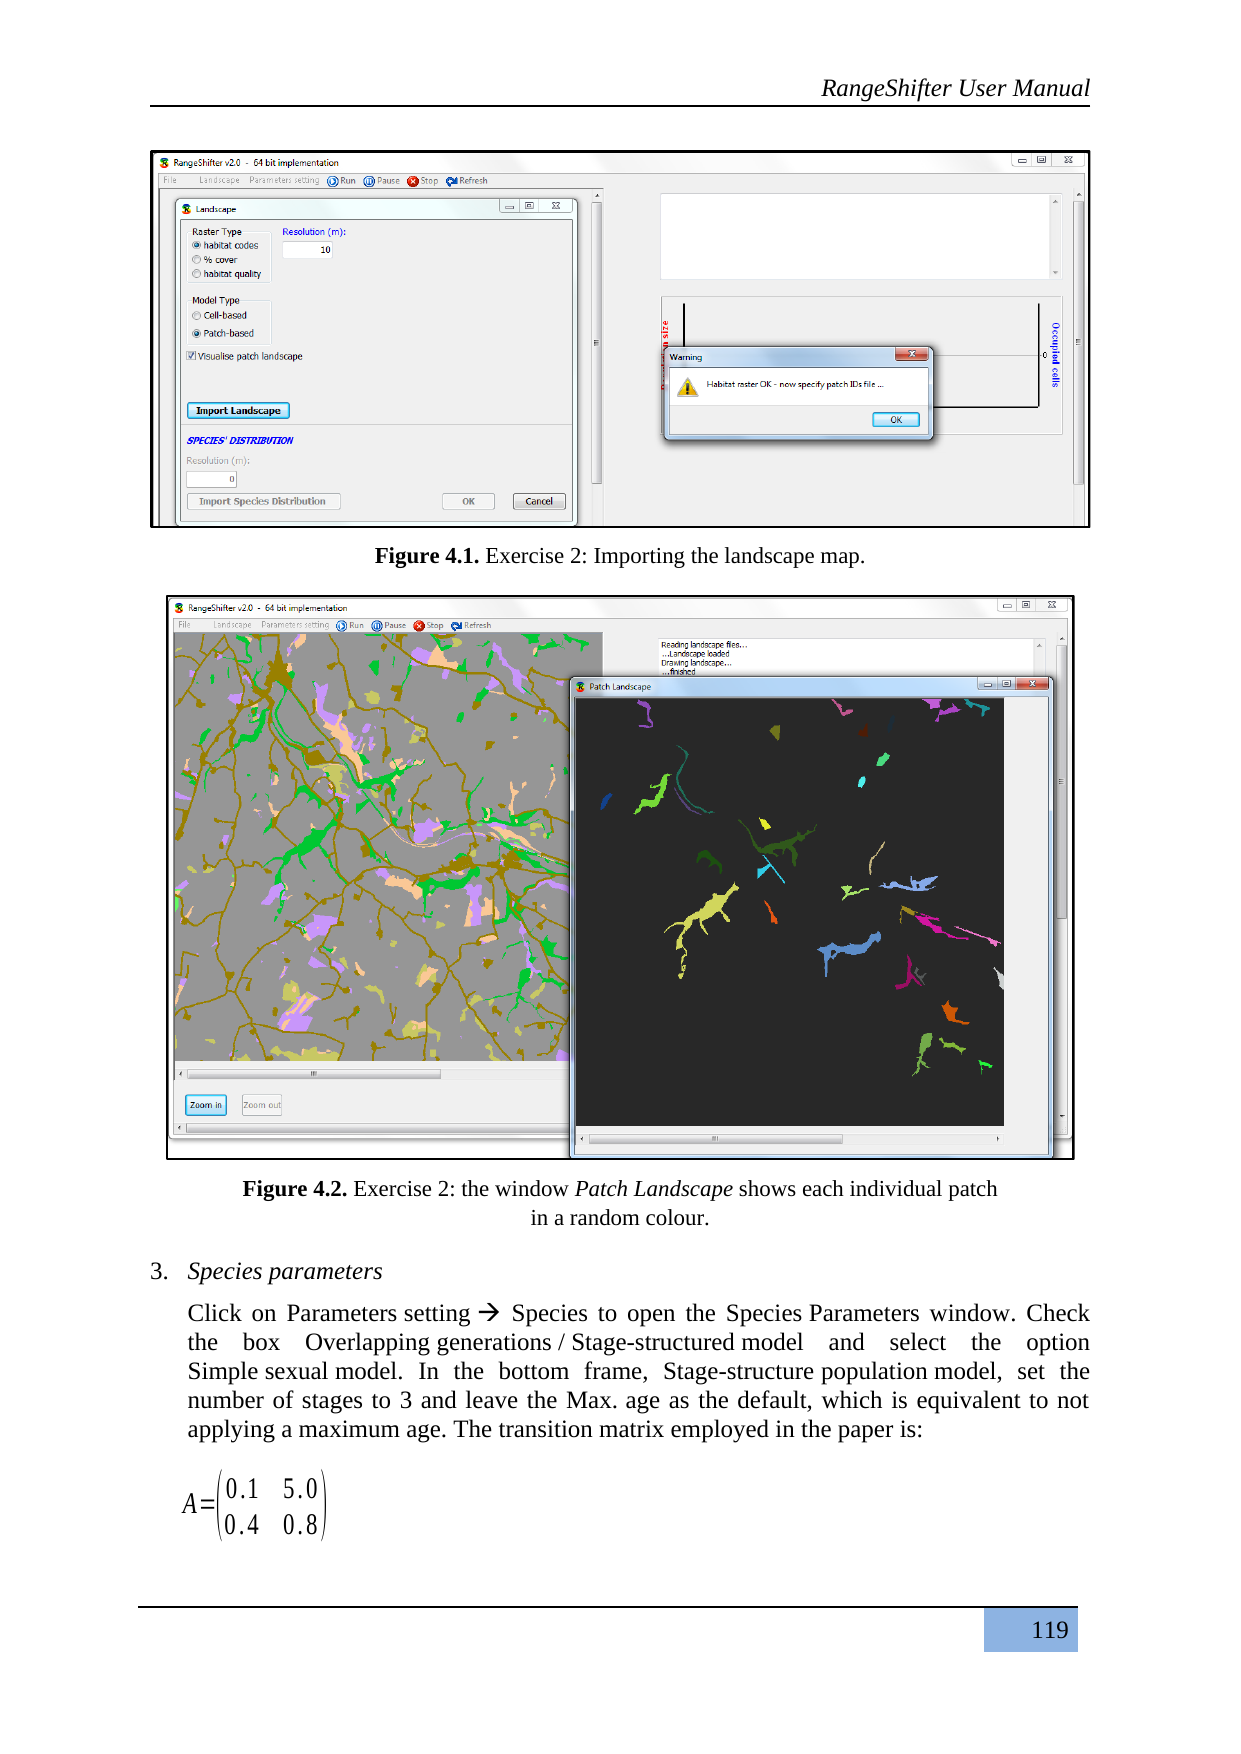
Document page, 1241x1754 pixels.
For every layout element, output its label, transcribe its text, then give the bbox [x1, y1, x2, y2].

subtitle Figure 4.1. Exercise 2: Importing the landscape map. [150, 541, 1090, 570]
subtitle Figure 4.2. Exercise 2: the window Patch Landscape shows each individual patch in a random colour. [150, 1173, 1090, 1231]
text Click on Parameters setting Species to open the Species Parameters window. Check the box Overlapping generations / Stage-structured model and select the option Simple sexual model. In the bottom frame, Stage-structure population model, set the number of stages to 3 and leave the Max. age as the default, which is equivalent to not applying a maximum age. The transition matrix employed in the paper is: [187, 1298, 1090, 1443]
text Species parameters [150, 1256, 1090, 1285]
